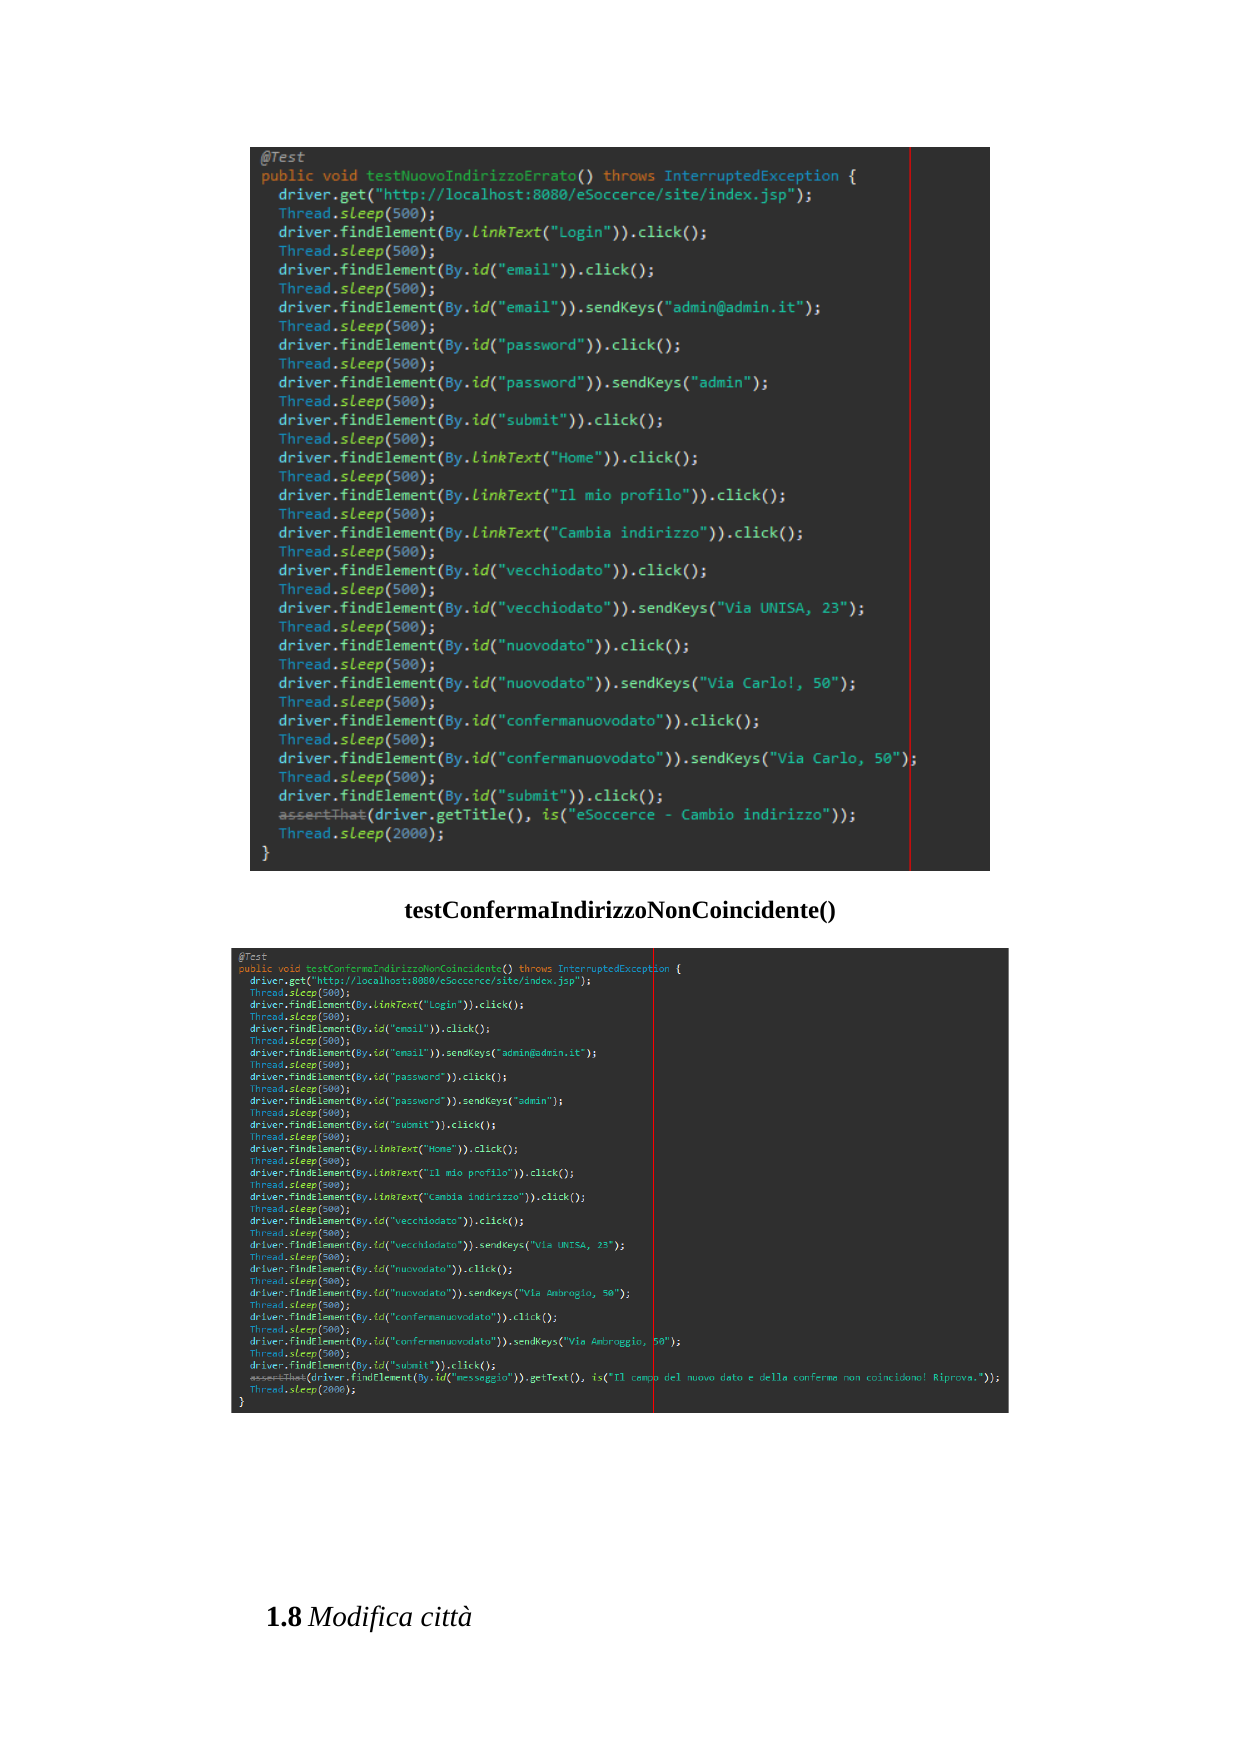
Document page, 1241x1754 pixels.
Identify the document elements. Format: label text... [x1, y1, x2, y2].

picture [250, 147, 990, 871]
text testConfermaIndirizzoNonCoincidente() [118, 895, 1122, 923]
text 1.8 Modifica città [156, 1599, 1122, 1632]
picture [231, 948, 1009, 1413]
